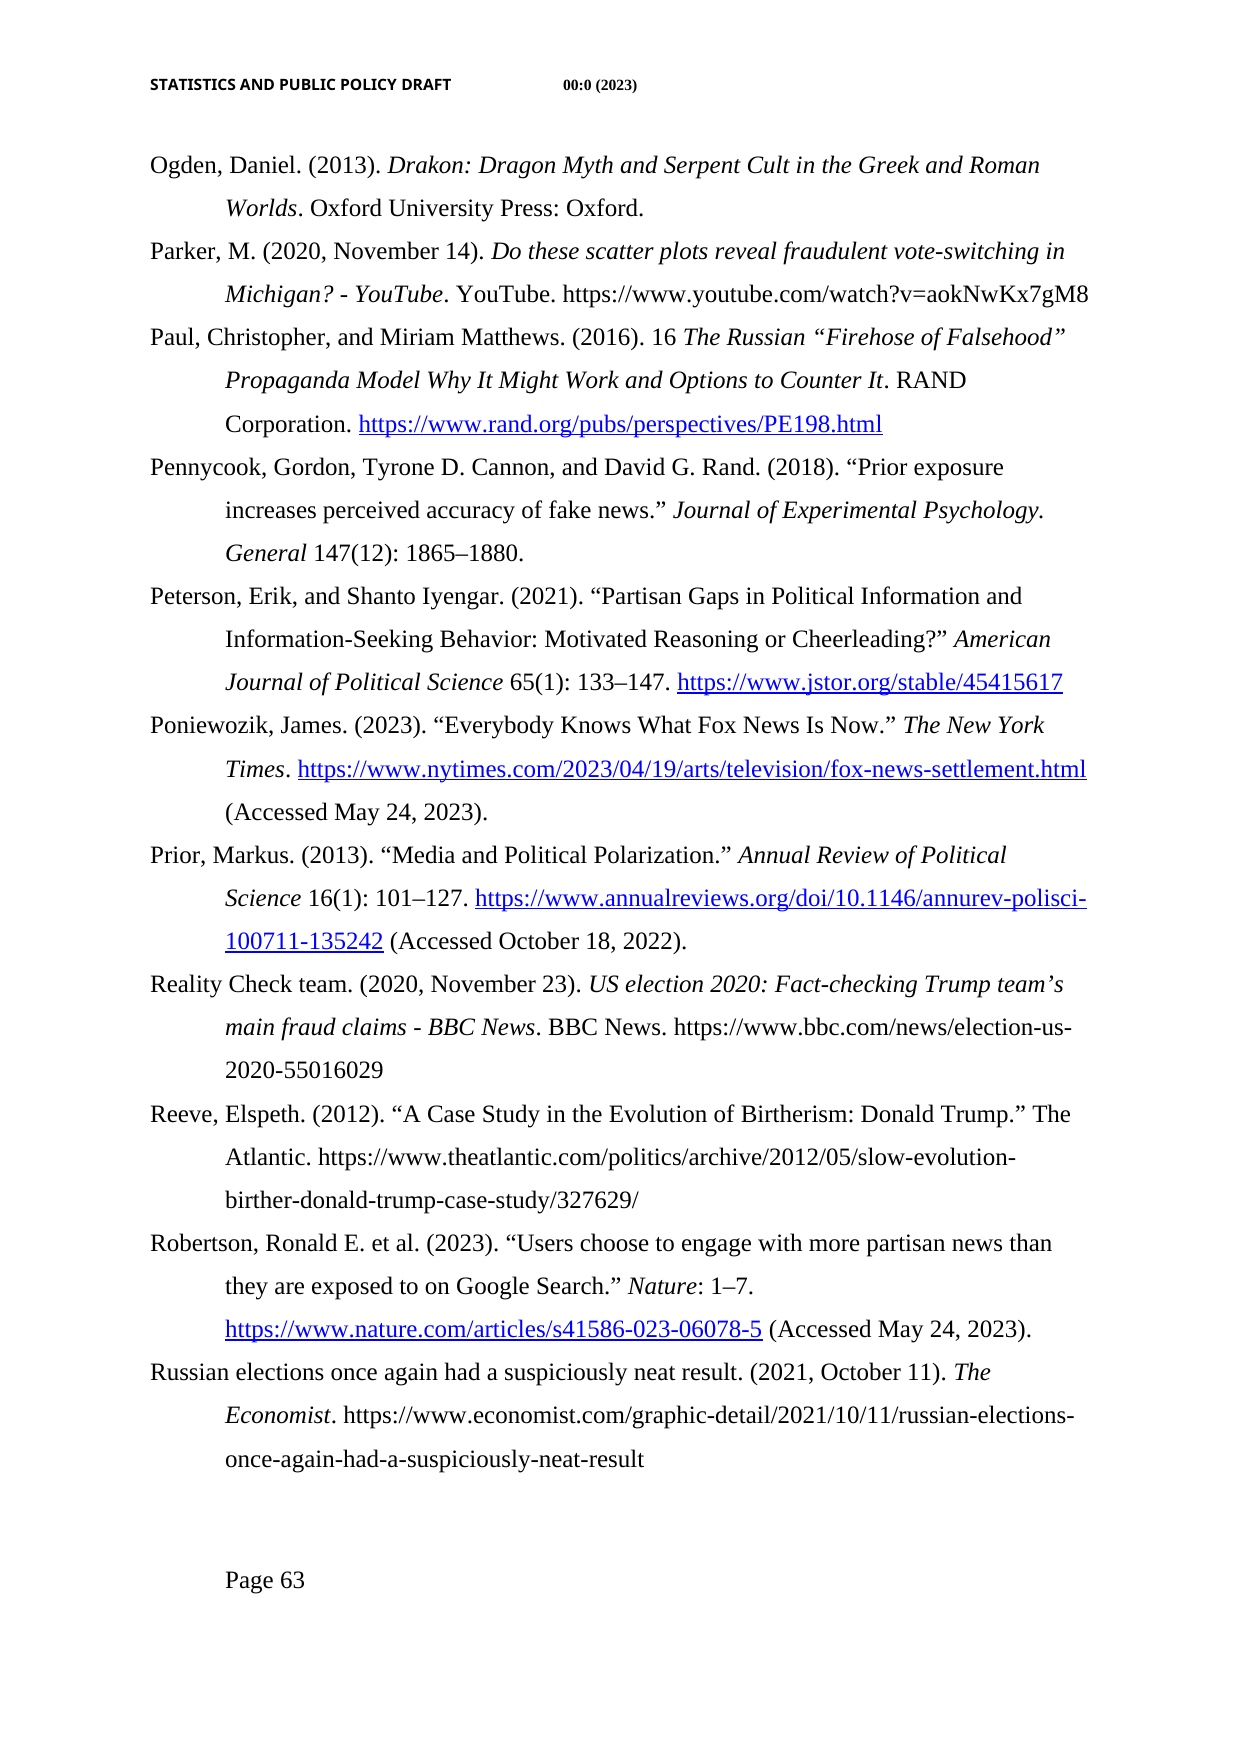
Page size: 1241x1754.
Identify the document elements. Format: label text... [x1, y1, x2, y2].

text Russian elections once again had a suspiciously neat result. (2021, October 11). The Economist. https://www.economist.com/graphic-detail/2021/10/11/russian-elections-once-again-had-a-suspiciously-neat-result [150, 1357, 1090, 1472]
text Peterson, Erik, and Shanto Iyengar. (2021). “Partisan Gaps in Political Information and Information-Seeking Behavior: Motivated Reasoning or Cheerleading?” American Journal of Political Science 65(1): 133–147. https://www.jstor.org/stable/45415617 [150, 581, 1090, 696]
text Reeve, Elspeth. (2012). “A Case Study in the Evolution of Birtherism: Donald Trump.” The Atlantic. https://www.theatlantic.com/politics/archive/2012/05/slow-evolution-birther-donald-trump-case-study/327629/ [150, 1099, 1090, 1214]
text Pennycook, Gordon, Tyrone D. Cannon, and David G. Rand. (2018). “Prior exposure increases perceived accuracy of fake news.” Journal of Experimental Psychology. General 147(12): 1865–1880. [150, 452, 1090, 567]
text Ogden, Daniel. (2013). Drakon: Dragon Myth and Serpent Cult in the Greek and Roman Worlds. Oxford University Press: Oxford. [150, 150, 1090, 222]
text Poniewozik, James. (2023). “Everybody Knows What Fox News Is Now.” The New York Times. https://www.nytimes.com/2023/04/19/arts/television/fox-news-settlement.html (Accessed May 24, 2023). [150, 711, 1090, 826]
text Parker, M. (2020, November 14). Do these scatter plots reveal fraudulent vote-switching in Michigan? - YouTube. YouTube. https://www.youtube.com/watch?v=aokNwKx7gM8 [150, 236, 1090, 308]
text Prior, Markus. (2013). “Media and Political Polarization.” Annual Review of Political Science 16(1): 101–127. https://www.annualreviews.org/doi/10.1146/annurev-polisci-100711-135242 (Accessed October 18, 2022). [150, 840, 1090, 955]
text Robertson, Ronald E. et al. (2023). “Users choose to engage with more partisan news than they are exposed to on Google Search.” Nature: 1–7. https://www.nature.com/articles/s41586-023-06078-5 (Accessed May 24, 2023). [150, 1228, 1090, 1343]
text Paul, Christopher, and Miriam Matthews. (2016). 16 The Russian “Firehose of Falsehood” Propaganda Model Why It Might Work and Options to Counter It. RAND Corporation. https://www.rand.org/pubs/perspectives/PE198.html [150, 322, 1090, 437]
text Reality Check team. (2020, November 23). US election 2020: Fact-checking Trump team’s main fraud claims - BBC News. BBC News. https://www.bbc.com/news/election-us-2020-55016029 [150, 969, 1090, 1084]
